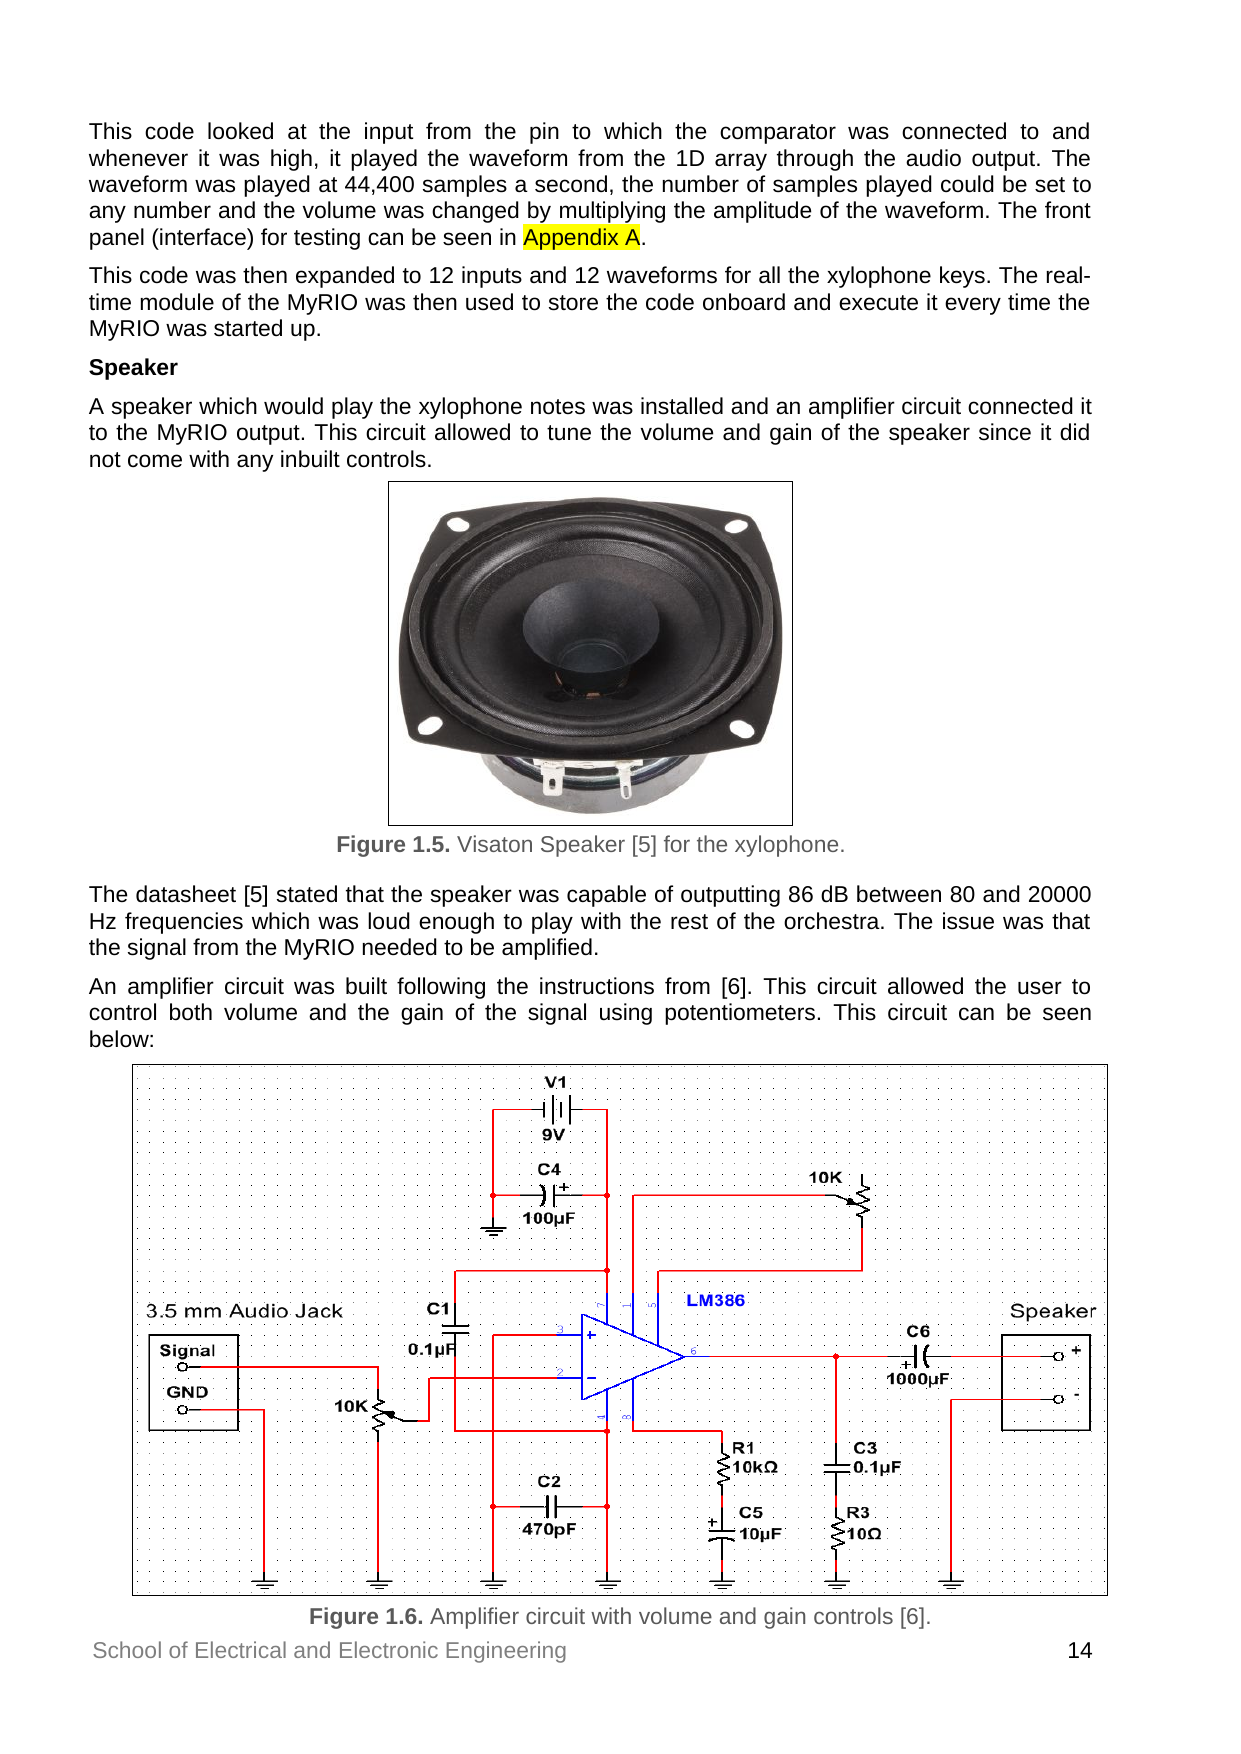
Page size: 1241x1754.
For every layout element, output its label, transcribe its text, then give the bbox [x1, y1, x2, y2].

picture [389, 482, 792, 825]
picture [133, 1065, 1107, 1595]
text An amplifier circuit was built following the instructions from [6]. This circuit allowed the user to control both volume and the gain of the signal using potentiometers. This circuit can be seen below: [89, 973, 1092, 1052]
text This code was then expanded to 12 inputs and 12 waveforms for all the xylophone keys. The real-time module of the MyRIO was then used to store the code onboard and execute it every time the MyRIO was started up. [89, 262, 1092, 341]
text A speaker which would play the xylophone notes was installed and an amplifier circuit connected it to the MyRIO output. This circuit allowed to tune the volume and gain of the speaker since it did not come with any inbuilt controls. [89, 393, 1092, 472]
text Speaker [89, 354, 1092, 380]
text This code looked at the input from the pin to which the comparator was connected to and whenever it was high, it played the waveform from the 1D array through the audio output. The waveform was played at 44,400 samples a second, the number of samples played could be set to any number and the volume was changed by multiplying the amplitude of the waveform. The front panel (interface) for testing can be seen in Appendix A. [89, 118, 1092, 250]
